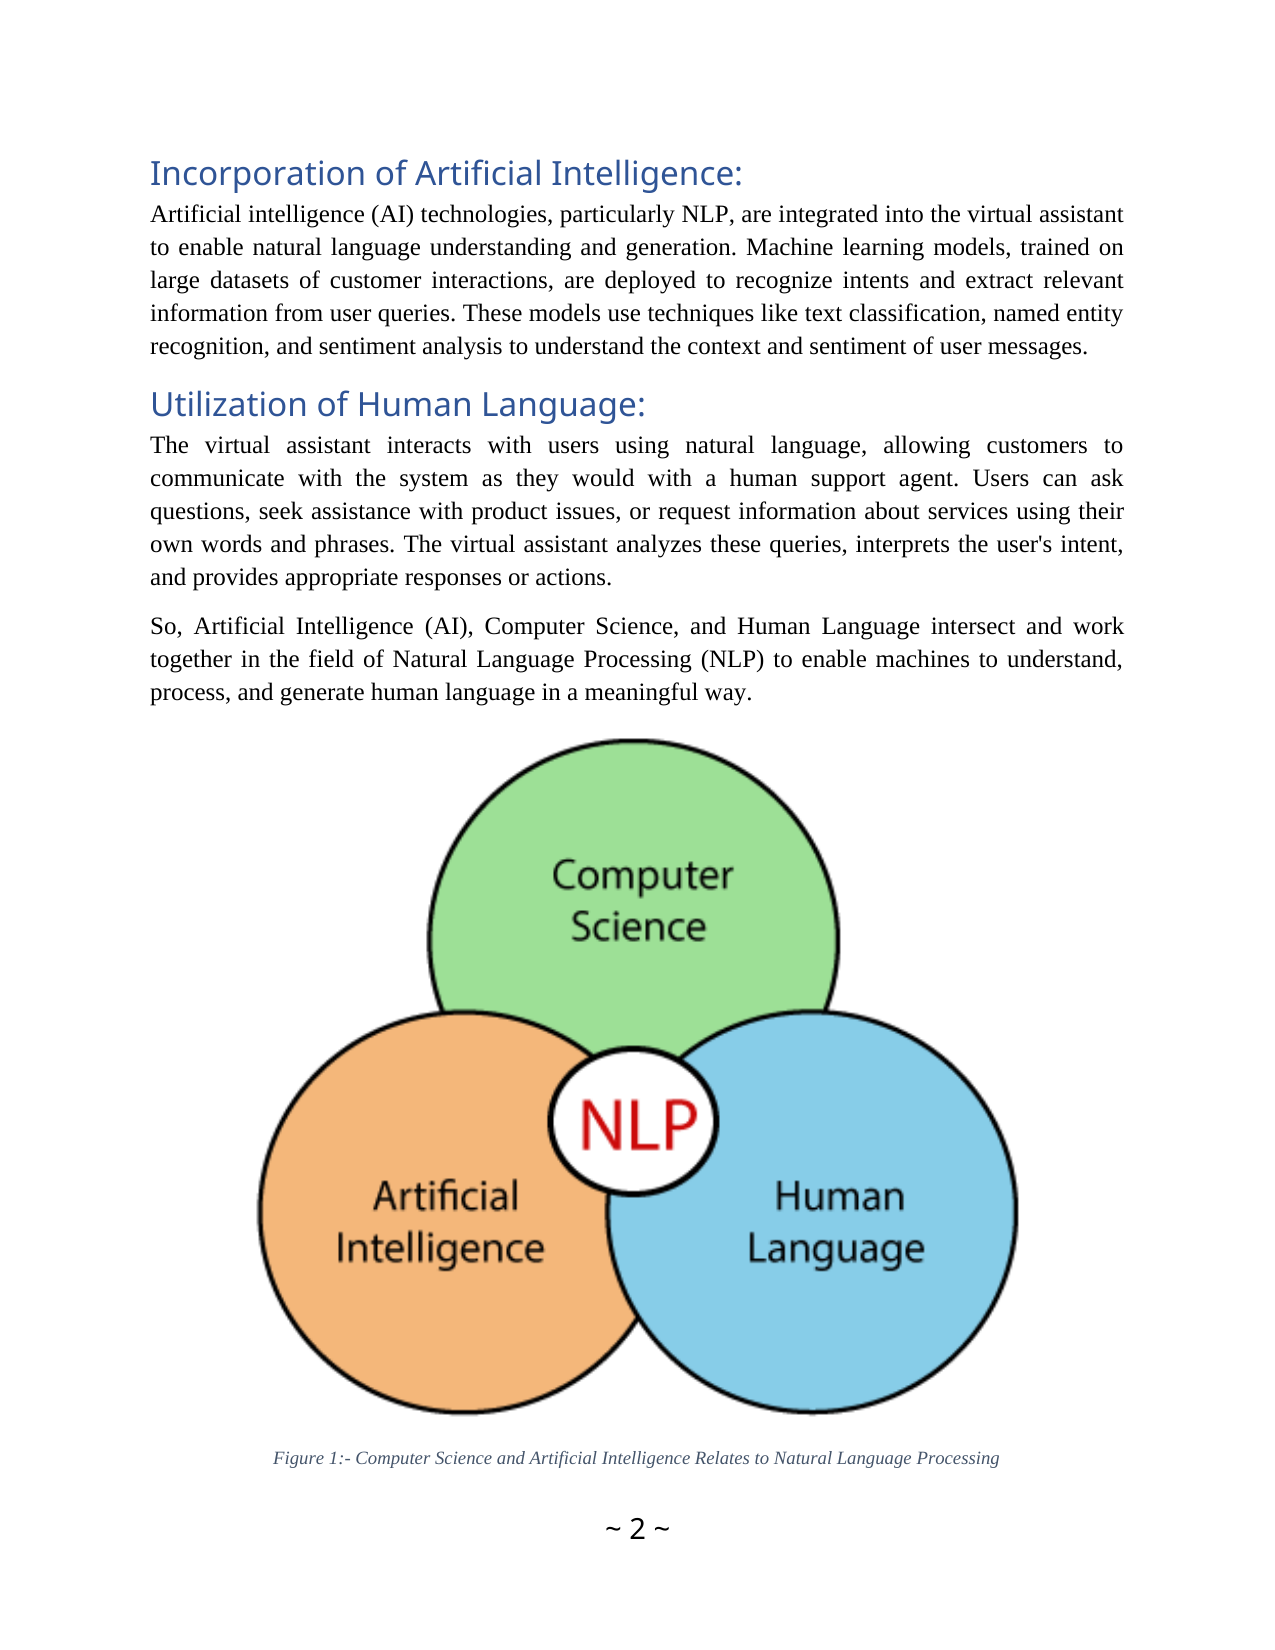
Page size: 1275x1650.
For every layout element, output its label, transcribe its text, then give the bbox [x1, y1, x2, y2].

text Artificial intelligence (AI) technologies, particularly NLP, are integrated into the virtual assistant to enable natural language understanding and generation. Machine learning models, trained on large datasets of customer interactions, are deployed to recognize intents and extract relevant information from user queries. These models use techniques like text classification, named entity recognition, and sentiment analysis to understand the context and sentiment of user messages. [150, 199, 1125, 360]
subtitle Incorporation of Artificial Intelligence: [150, 150, 1125, 195]
text So, Artificial Intelligence (AI), Computer Science, and Human Language intersect and work together in the field of Natural Language Processing (NLP) to enable machines to understand, process, and generate human language in a meaningful way. [150, 611, 1125, 706]
text The virtual assistant interacts with users using natural language, allowing customers to communicate with the system as they would with a human support agent. Users can ask questions, seek assistance with product issues, or request information about services using their own words and phrases. The virtual assistant analyzes these queries, interprets the user's intent, and provides appropriate responses or actions. [150, 430, 1125, 591]
subtitle Utilization of Human Language: [150, 381, 1125, 426]
text Figure 1:- Computer Science and Artificial Intelligence Relates to Natural Language Processing [150, 1447, 1125, 1469]
picture [243, 727, 1033, 1427]
